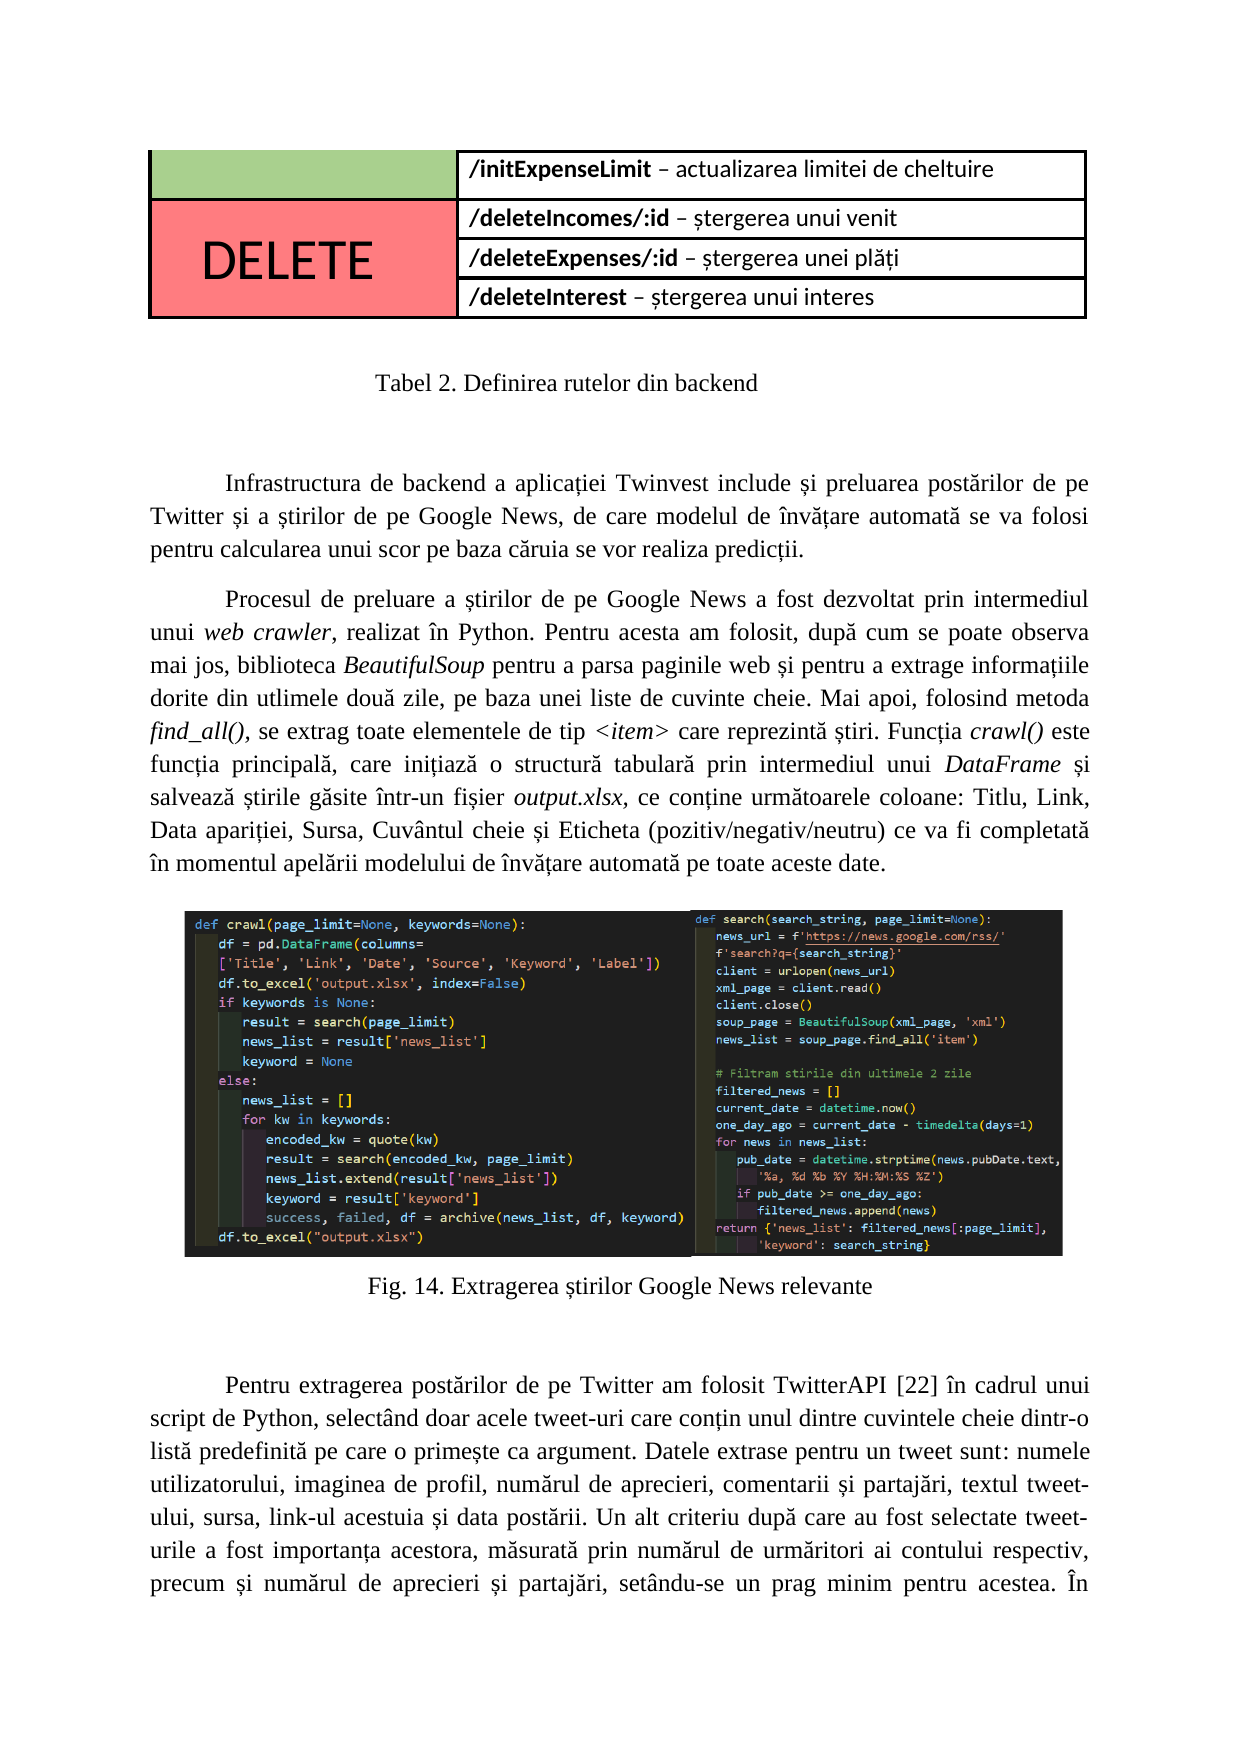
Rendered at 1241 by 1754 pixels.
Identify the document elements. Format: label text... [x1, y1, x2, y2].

table_cell /deleteExpenses/:id – ștergerea unei plăți [459, 240, 1084, 276]
text Procesul de preluare a știrilor de pe Google News a fost dezvoltat prin intermediul unui web crawler, realizat în Python. Pentru acesta am folosit, după cum se poate observa mai jos, biblioteca BeautifulSoup pentru a parsa paginile web și pentru a extrage informațiile dorite din utlimele două zile, pe baza unei liste de cuvinte cheie. Mai apoi, folosind metoda find_all(), se extrag toate elementele de tip <item> care reprezintă știri. Funcția crawl() este funcția principală, care inițiază o structură tabulară prin intermediul unui DataFrame și salvează știrile găsite într-un fișier output.xlsx, ce conține următoarele coloane: Titlu, Link, Data apariției, Sursa, Cuvântul cheie și Eticheta (pozitiv/negativ/neutru) ce va fi completată în momentul apelării modelului de învățare automată pe toate aceste date. [150, 584, 1090, 877]
picture [184, 910, 1063, 1257]
table_cell DELETE [152, 201, 456, 316]
table_cell /deleteInterest – ștergerea unui interes [459, 280, 1084, 316]
table_cell /initExpenseLimit – actualizarea limitei de cheltuire [459, 153, 1084, 198]
text Tabel 2. Definirea rutelor din backend [300, 368, 1090, 397]
table_cell /deleteIncomes/:id – ștergerea unui venit [459, 201, 1084, 237]
text Infrastructura de backend a aplicației Twinvest include și preluarea postărilor de pe Twitter și a știrilor de pe Google News, de care modelul de învățare automată se va folosi pentru calcularea unui scor pe baza căruia se vor realiza predicții. [150, 468, 1090, 563]
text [150, 1370, 1090, 1597]
